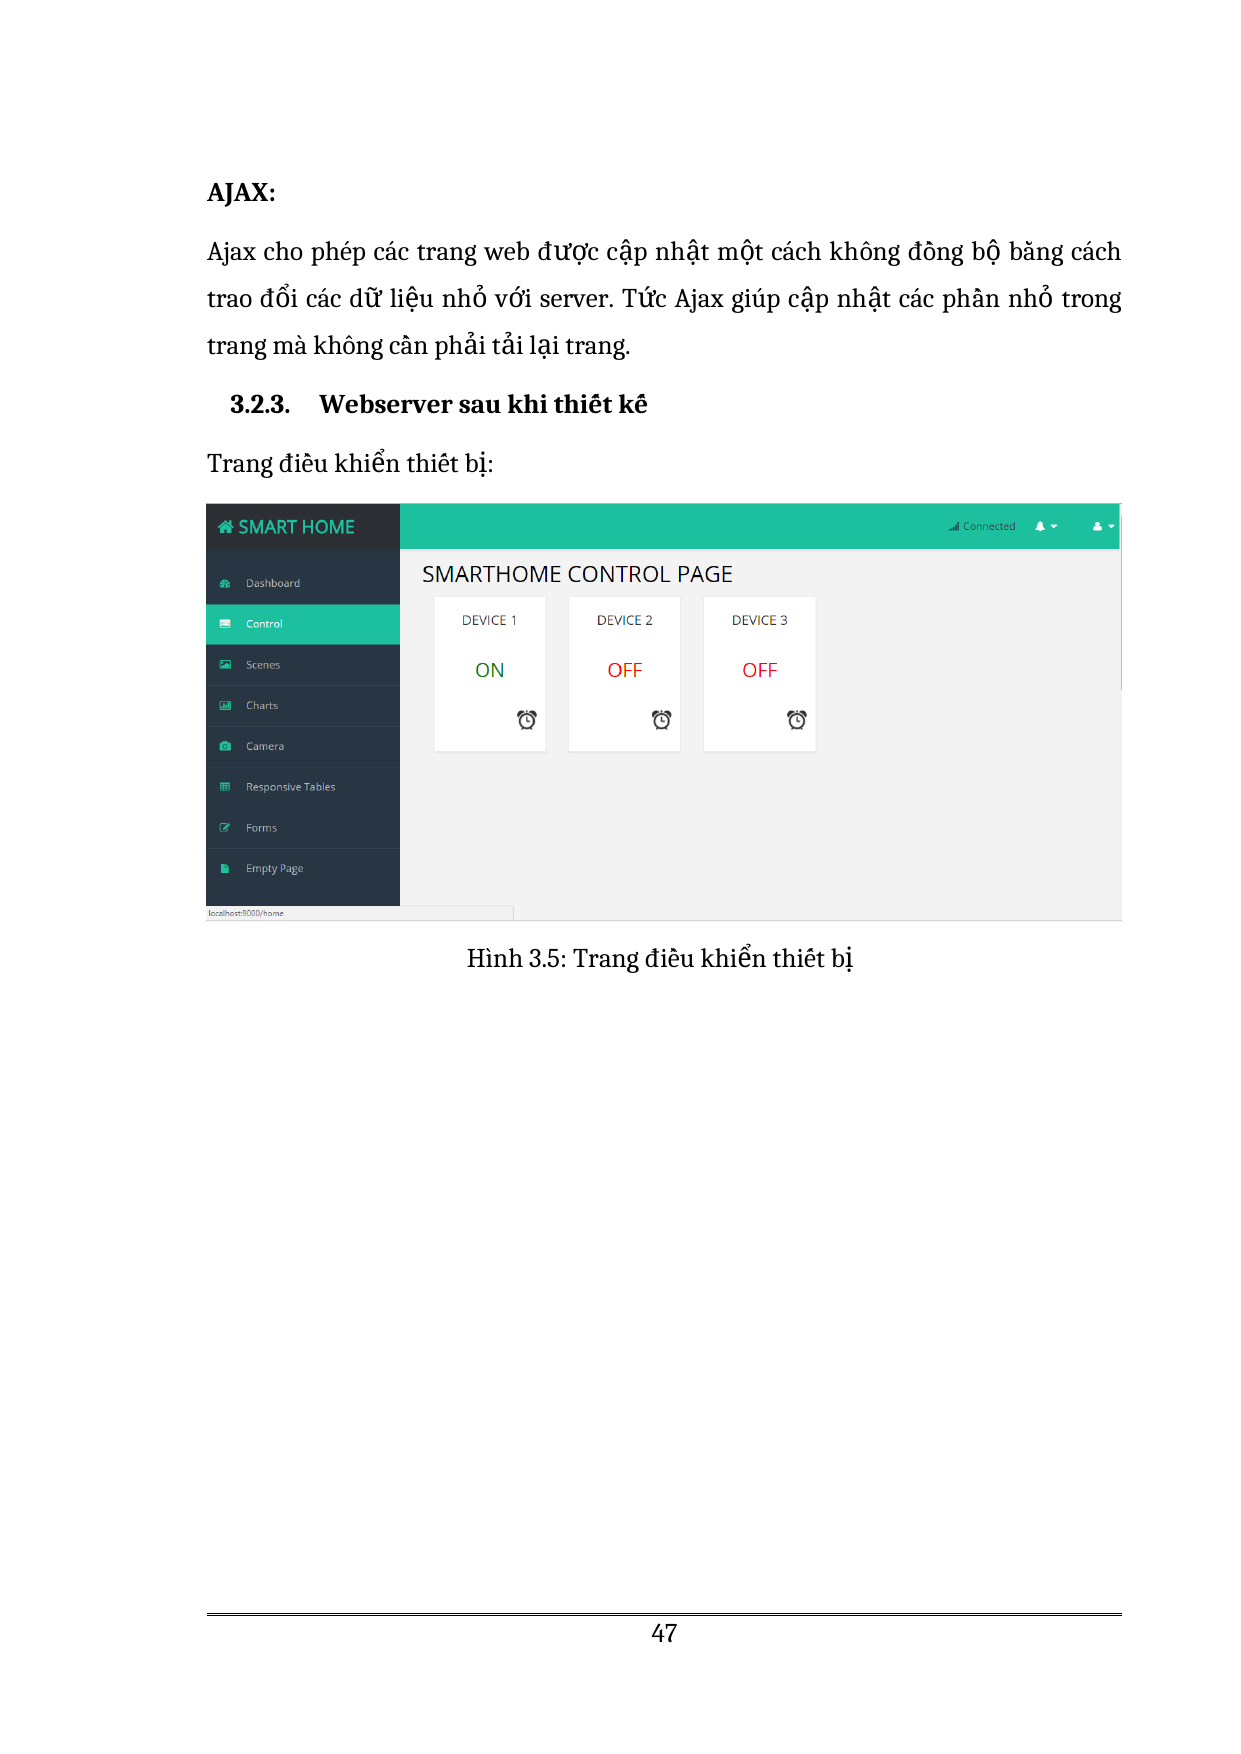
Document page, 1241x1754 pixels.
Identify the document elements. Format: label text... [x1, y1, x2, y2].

picture [206, 503, 1122, 922]
subtitle Webserver sau khi thiết kế [230, 389, 1122, 420]
text Ajax cho phép các trang web được cập nhật một cách không đồng bộ bằng cách trao đổi các dữ liệu nhỏ với server. Tức Ajax giúp cập nhật các phần nhỏ trong trang mà không cần phải tải lại trang. [207, 236, 1122, 361]
text AJAX: [207, 177, 1122, 208]
text Trang điều khiển thiết bị: [207, 448, 1122, 479]
